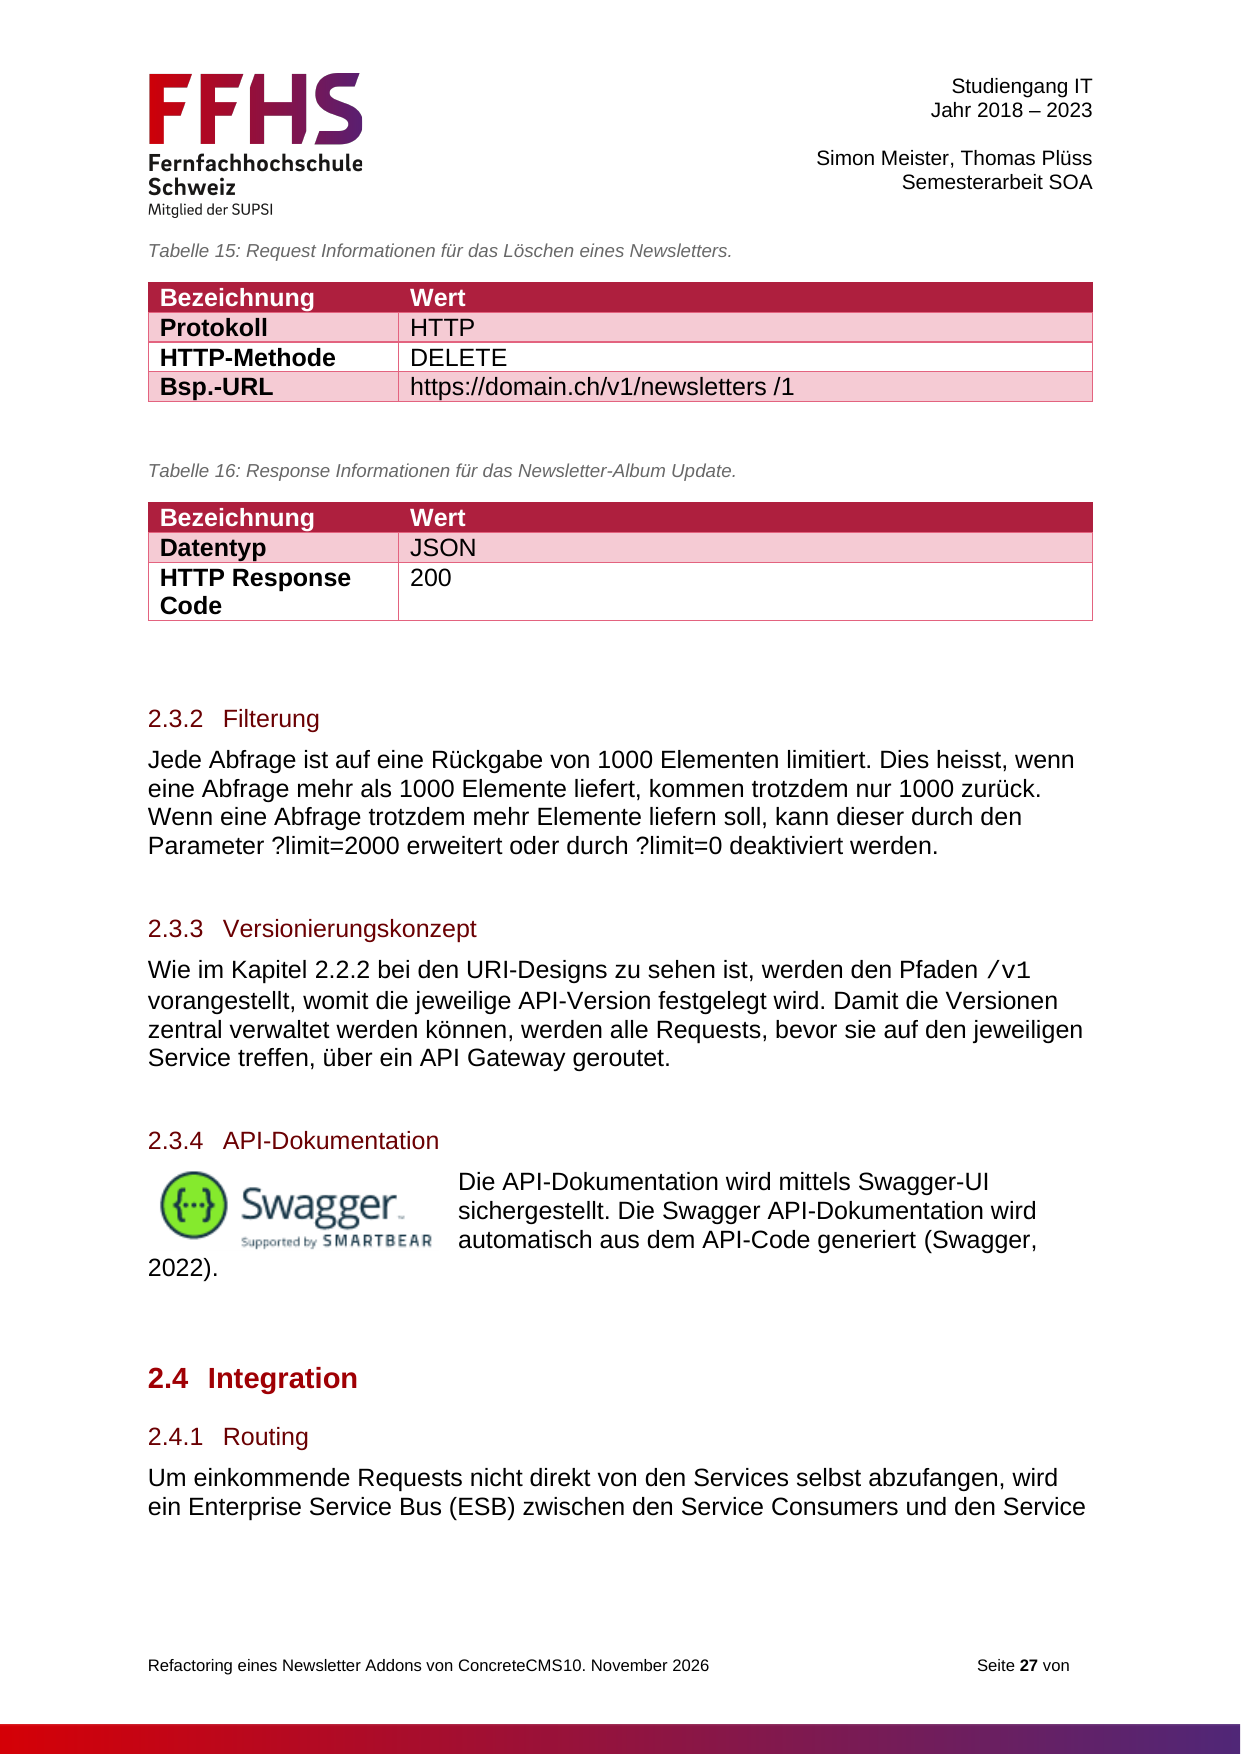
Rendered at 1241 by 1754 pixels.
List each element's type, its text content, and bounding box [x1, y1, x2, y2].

table_cell 200 [399, 563, 1092, 620]
table_cell DELETE [399, 343, 1092, 371]
subtitle Filterung [148, 704, 1092, 732]
table_cell https://domain.ch/v1/newsletters /1 [399, 372, 1092, 401]
text Jede Abfrage ist auf eine Rückgabe von 1000 Elementen limitiert. Dies heisst, wenn eine Abfrage mehr als 1000 Elemente liefert, kommen trotzdem nur 1000 zurück. [148, 745, 1092, 802]
table_header Bezeichnung [149, 283, 398, 312]
subtitle Integration [148, 1361, 1092, 1394]
subtitle API-Dokumentation [148, 1126, 1092, 1154]
table_header Bezeichnung [149, 503, 398, 532]
table_cell HTTP-Methode [149, 343, 398, 371]
table_cell JSON [399, 533, 1092, 562]
table_header Wert [399, 503, 1092, 532]
subtitle Routing [148, 1422, 1092, 1451]
text Wenn eine Abfrage trotzdem mehr Elemente liefern soll, kann dieser durch den Parameter ?limit=2000 erweitert oder durch ?limit=0 deaktiviert werden. [148, 802, 1092, 860]
subtitle Versionierungskonzept [148, 914, 1092, 942]
picture [148, 73, 363, 218]
picture [148, 1167, 440, 1251]
table_cell Protokoll [149, 313, 398, 341]
table_cell Bsp.-URL [149, 372, 398, 401]
table_header Wert [399, 283, 1092, 312]
text Die API-Dokumentation wird mittels Swagger-UI sichergestellt. Die Swagger API-Dokumentation wird automatisch aus dem API-Code generiert . [148, 1167, 1092, 1282]
table_cell Datentyp [149, 533, 398, 562]
text Wie im Kapitel 2.2.2 bei den URI-Designs zu sehen ist, werden den Pfaden /v1 vorangestellt, womit die jeweilige API-Version festgelegt wird. Damit die Versionen zentral verwaltet werden können, werden alle Requests, bevor sie auf den jeweiligen Service treffen, über ein API Gateway geroutet. [148, 955, 1092, 1072]
table_cell HTTP Response Code [149, 563, 398, 620]
picture [0, 1724, 1241, 1754]
table_cell HTTP [399, 313, 1092, 341]
